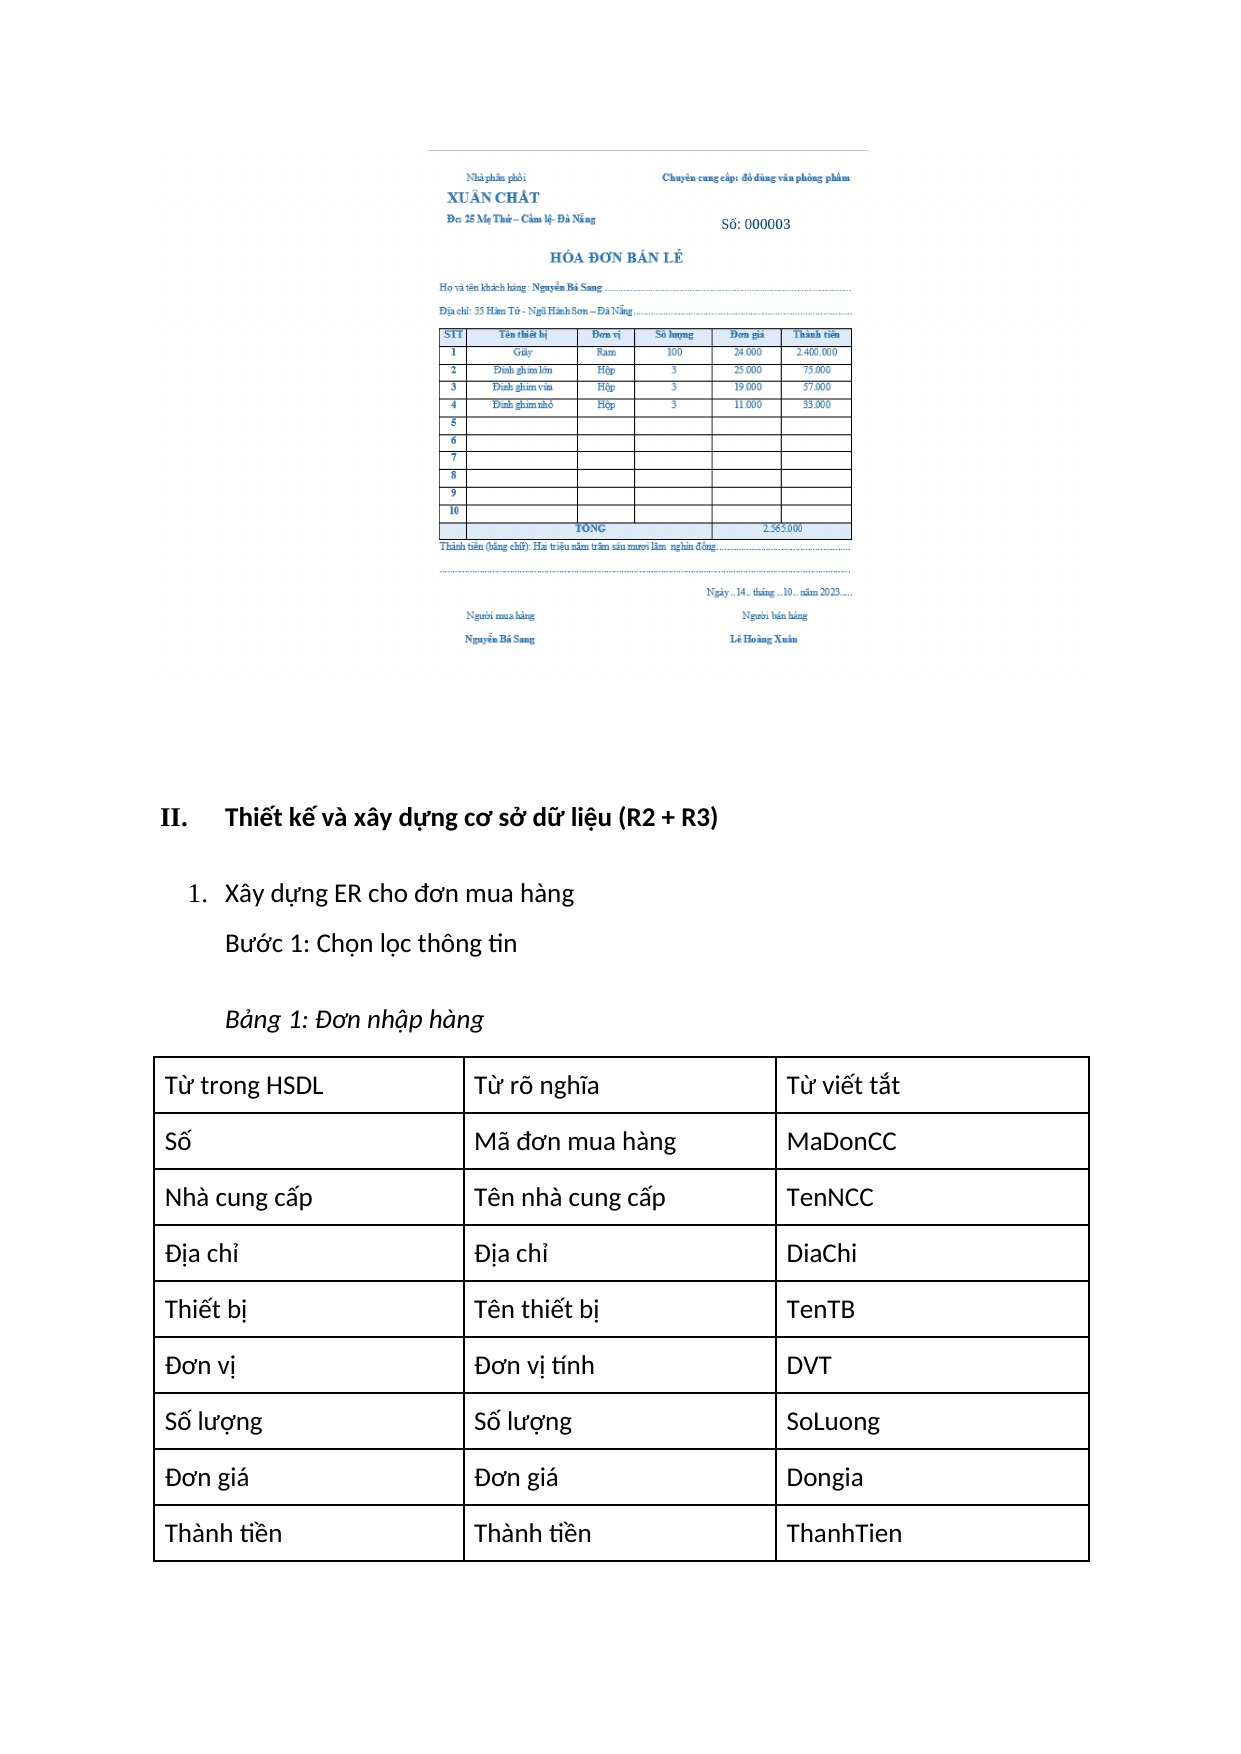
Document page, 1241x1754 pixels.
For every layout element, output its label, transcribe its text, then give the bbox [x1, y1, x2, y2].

table_cell Thành tiền [155, 1506, 463, 1559]
table_cell Mã đơn mua hàng [465, 1114, 775, 1168]
table_cell SoLuong [777, 1394, 1088, 1448]
table_header Từ trong HSDL [155, 1058, 463, 1112]
table_cell ThanhTien [777, 1506, 1088, 1559]
table_cell Số lượng [465, 1394, 775, 1448]
table_cell DVT [777, 1338, 1088, 1392]
table_cell Thiết bị [155, 1282, 463, 1336]
table_cell TenNCC [777, 1170, 1088, 1224]
table_cell Đơn vị tính [465, 1338, 775, 1392]
table_cell DiaChi [777, 1226, 1088, 1280]
table_cell TenTB [777, 1282, 1088, 1336]
subtitle Xây dựng ER cho đơn mua hàng [187, 876, 1090, 909]
table_cell Nhà cung cấp [155, 1170, 463, 1224]
table_header Từ rõ nghĩa [465, 1058, 775, 1112]
table_header Từ viết tắt [777, 1058, 1088, 1112]
table_cell Dongia [777, 1450, 1088, 1503]
table_cell Đơn vị [155, 1338, 463, 1392]
subtitle Thiết kế và xây dựng cơ sở dữ liệu (R2 + R3) [187, 801, 1090, 833]
text Bước 1: Chọn lọc thông tin [225, 926, 1090, 959]
picture [150, 150, 1091, 680]
table_cell Số [155, 1114, 463, 1168]
table_cell Thành tiền [465, 1506, 775, 1559]
table_cell Địa chỉ [465, 1226, 775, 1280]
table_cell Tên thiết bị [465, 1282, 775, 1336]
text Bảng 1: Đơn nhập hàng [225, 1002, 1090, 1035]
table_cell Đơn giá [155, 1450, 463, 1503]
table_cell Địa chỉ [155, 1226, 463, 1280]
table_cell MaDonCC [777, 1114, 1088, 1168]
table_cell Số lượng [155, 1394, 463, 1448]
table_cell Tên nhà cung cấp [465, 1170, 775, 1224]
table_cell Đơn giá [465, 1450, 775, 1503]
